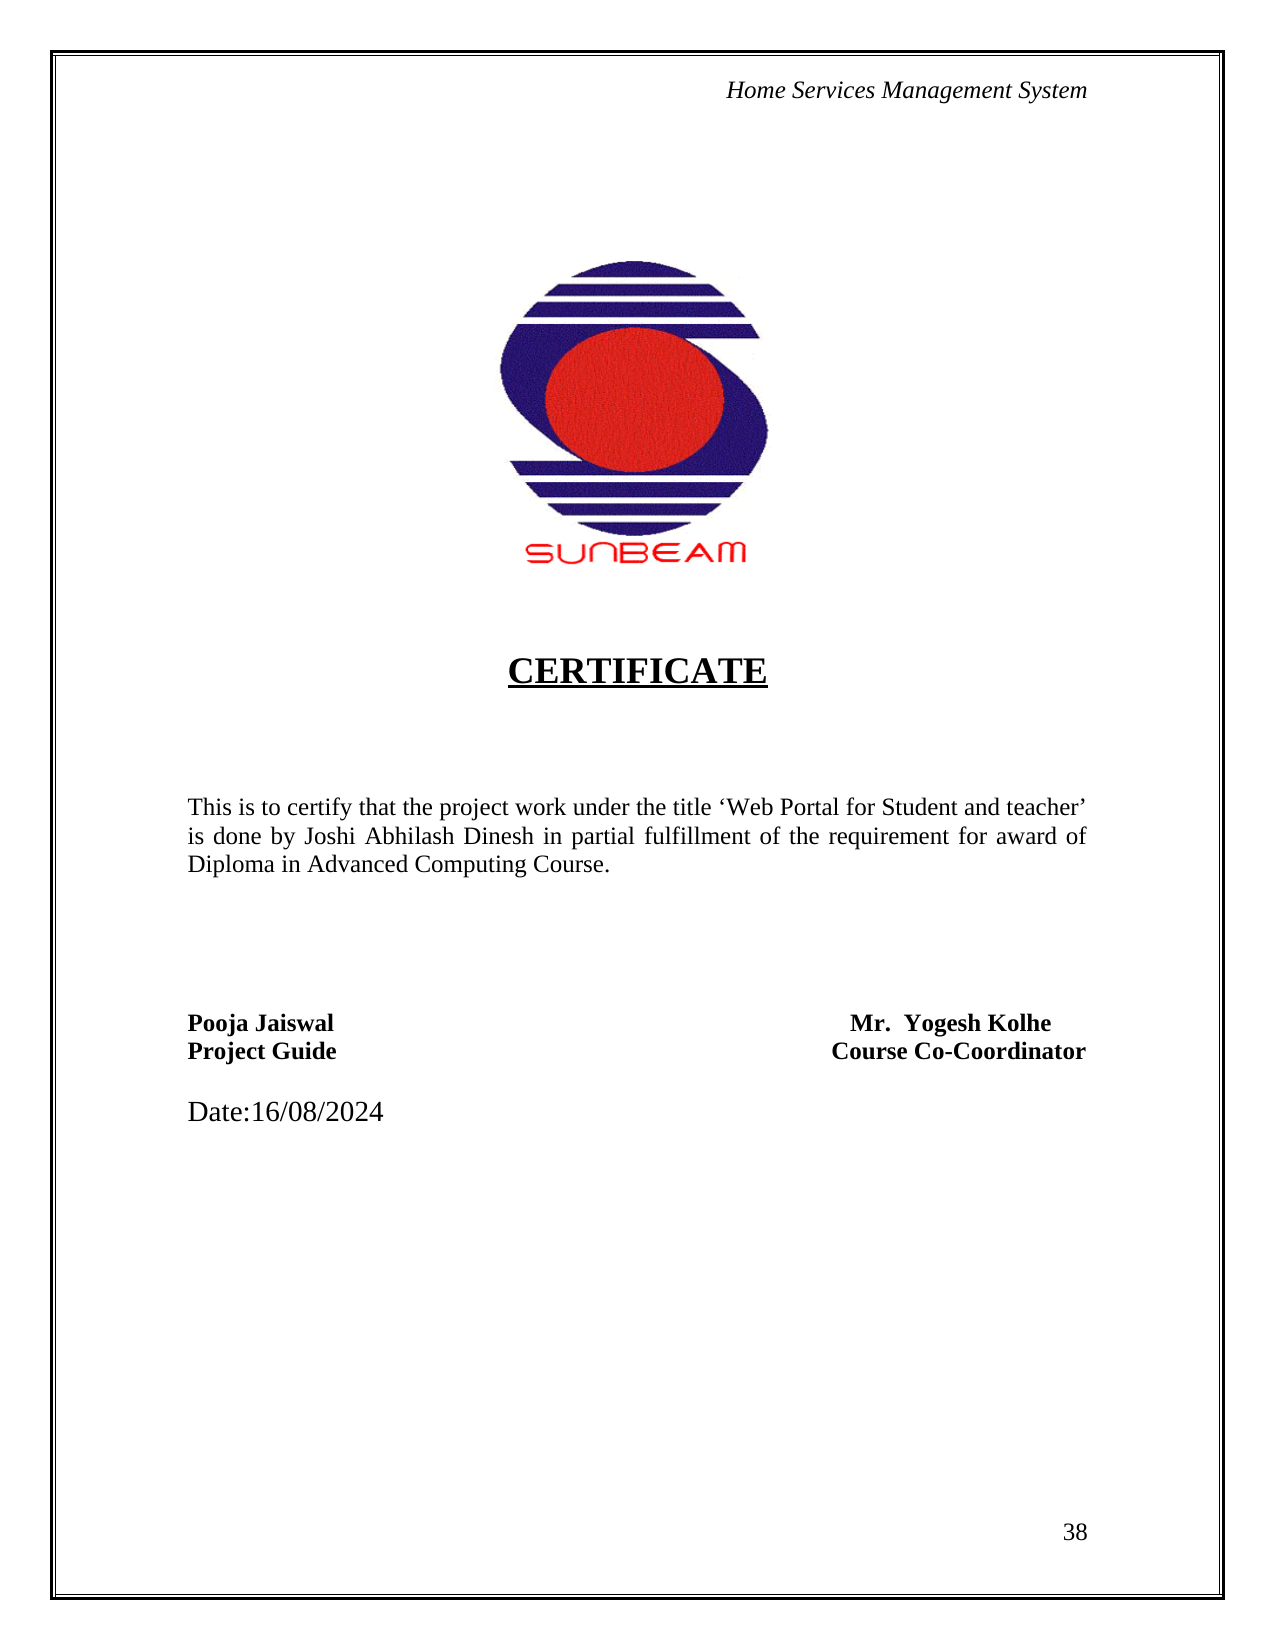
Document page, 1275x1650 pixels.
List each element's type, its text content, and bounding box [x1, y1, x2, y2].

text Date:16/08/2024 [187, 1094, 1087, 1127]
text CERTIFICATE [187, 648, 1087, 691]
text Project Guide Course Co-Coordinator [187, 1036, 1087, 1094]
picture [460, 251, 816, 627]
text This is to certify that the project work under the title ‘Web Portal for Student and teacher’ is done by Joshi Abhilash Dinesh in partial fulfillment of the requirement for award of Diploma in Advanced Computing Course. [187, 792, 1087, 878]
text Pooja Jaiswal Mr. Yogesh Kolhe [187, 1008, 1087, 1036]
